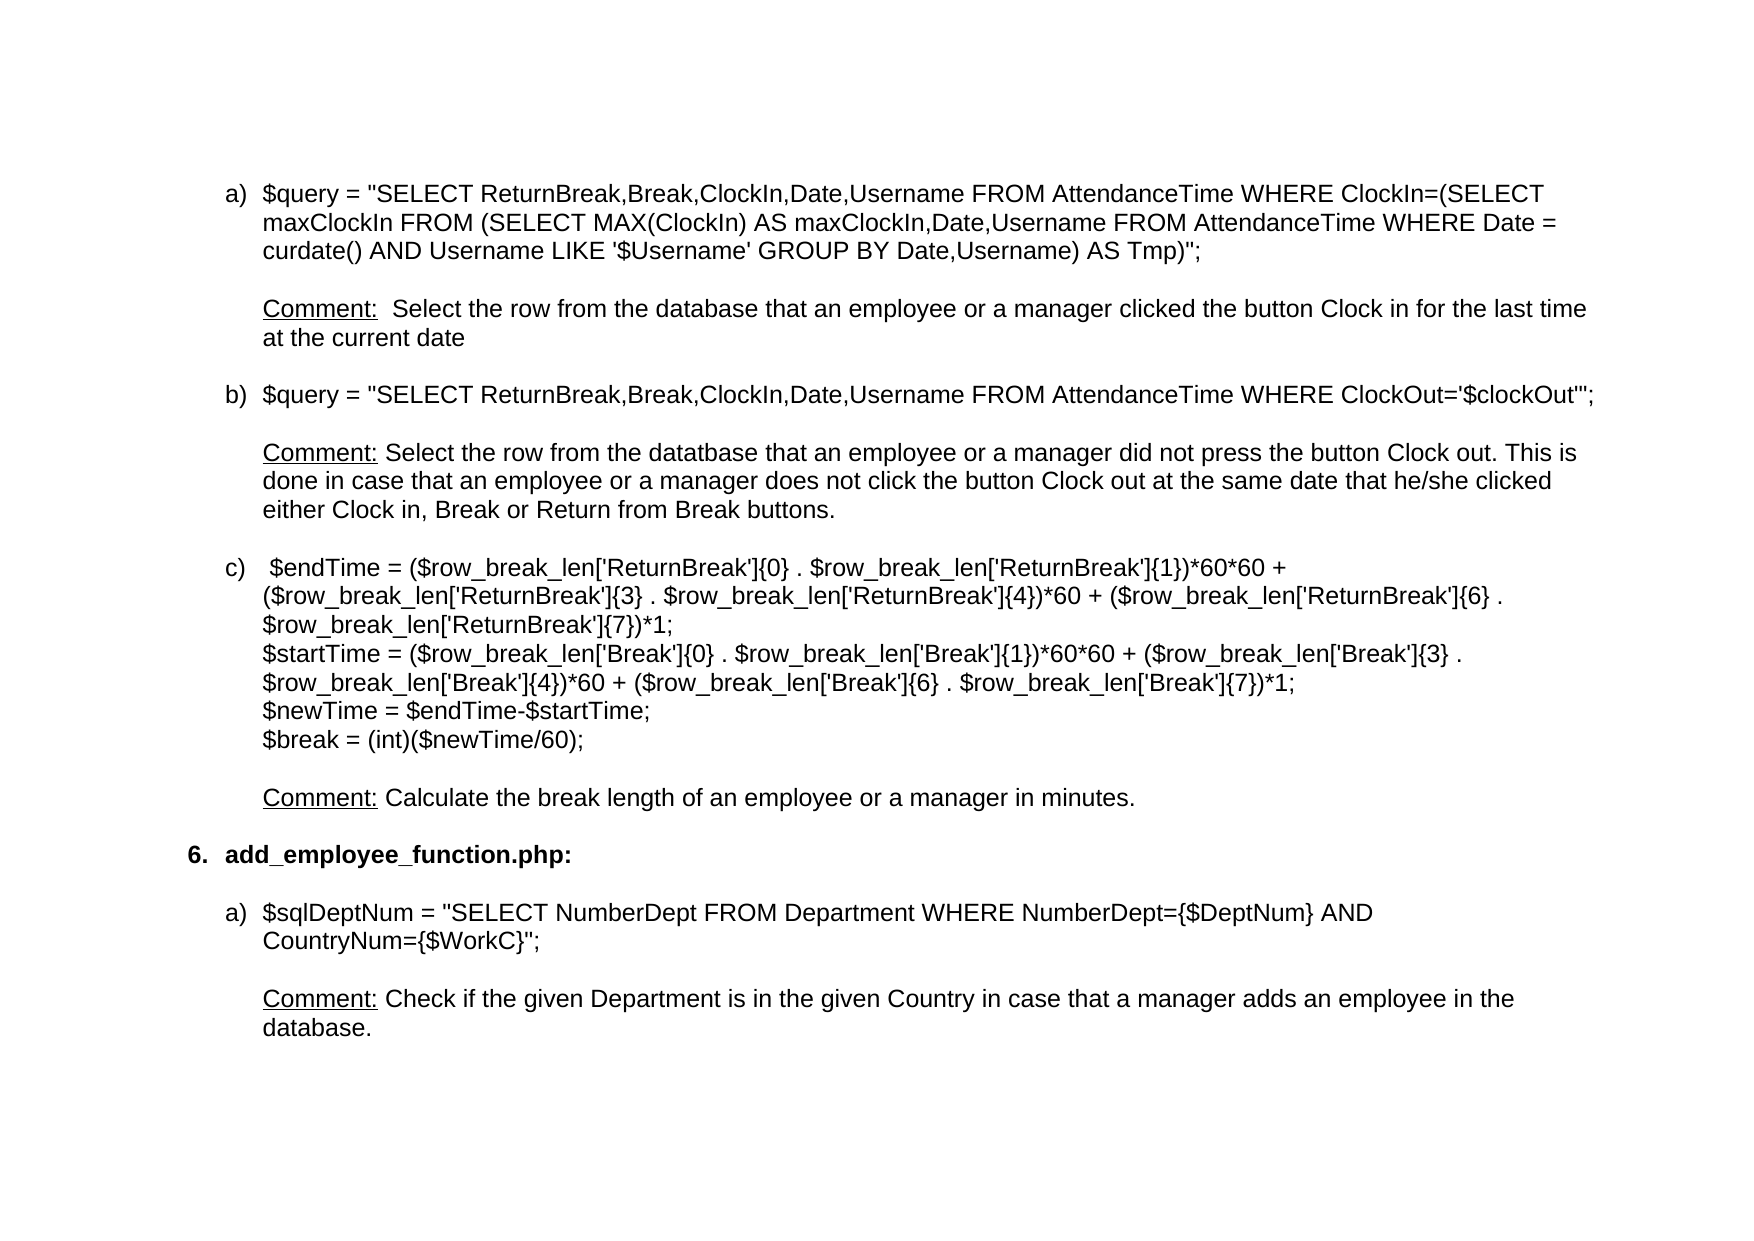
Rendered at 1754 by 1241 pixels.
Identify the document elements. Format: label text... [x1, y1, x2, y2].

text Comment: Calculate the break length of an employee or a manager in minutes. [187, 782, 1604, 811]
text Comment: Select the row from the datatbase that an employee or a manager did not press the button Clock out. This is done in case that an employee or a manager does not click the button Clock out at the same date that he/she clicked either Clock in, Break or Return from Break buttons. [262, 437, 1604, 524]
text $newTime = $endTime-$startTime; [262, 696, 1604, 725]
list add_employee_function.php: [187, 840, 1604, 869]
list $query = "SELECT ReturnBreak,Break,ClockIn,Date,Username FROM AttendanceTime WHERE ClockIn=(SELECT maxClockIn FROM (SELECT MAX(ClockIn) AS maxClockIn,Date,Username FROM AttendanceTime WHERE Date = curdate() AND Username LIKE '$Username' GROUP BY Date,Username) AS Tmp)"; [225, 179, 1604, 265]
list $endTime = ($row_break_len['ReturnBreak']{0} . $row_break_len['ReturnBreak']{1})*60*60 + ($row_break_len['ReturnBreak']{3} . $row_break_len['ReturnBreak']{4})*60 + ($row_break_len['ReturnBreak']{6} . $row_break_len['ReturnBreak']{7})*1; [225, 552, 1604, 639]
list $sqlDeptNum = "SELECT NumberDept FROM Department WHERE NumberDept={$DeptNum} AND CountryNum={$WorkC}"; [225, 897, 1604, 955]
text $startTime = ($row_break_len['Break']{0} . $row_break_len['Break']{1})*60*60 + ($row_break_len['Break']{3} . $row_break_len['Break']{4})*60 + ($row_break_len['Break']{6} . $row_break_len['Break']{7})*1; [262, 639, 1604, 696]
text $break = (int)($newTime/60); [262, 725, 1604, 754]
text Comment: Check if the given Department is in the given Country in case that a manager adds an employee in the database. [262, 984, 1604, 1041]
list $query = "SELECT ReturnBreak,Break,ClockIn,Date,Username FROM AttendanceTime WHERE ClockOut='$clockOut'"; [225, 380, 1604, 409]
text Comment: Select the row from the database that an employee or a manager clicked the button Clock in for the last time at the current date [262, 294, 1604, 351]
